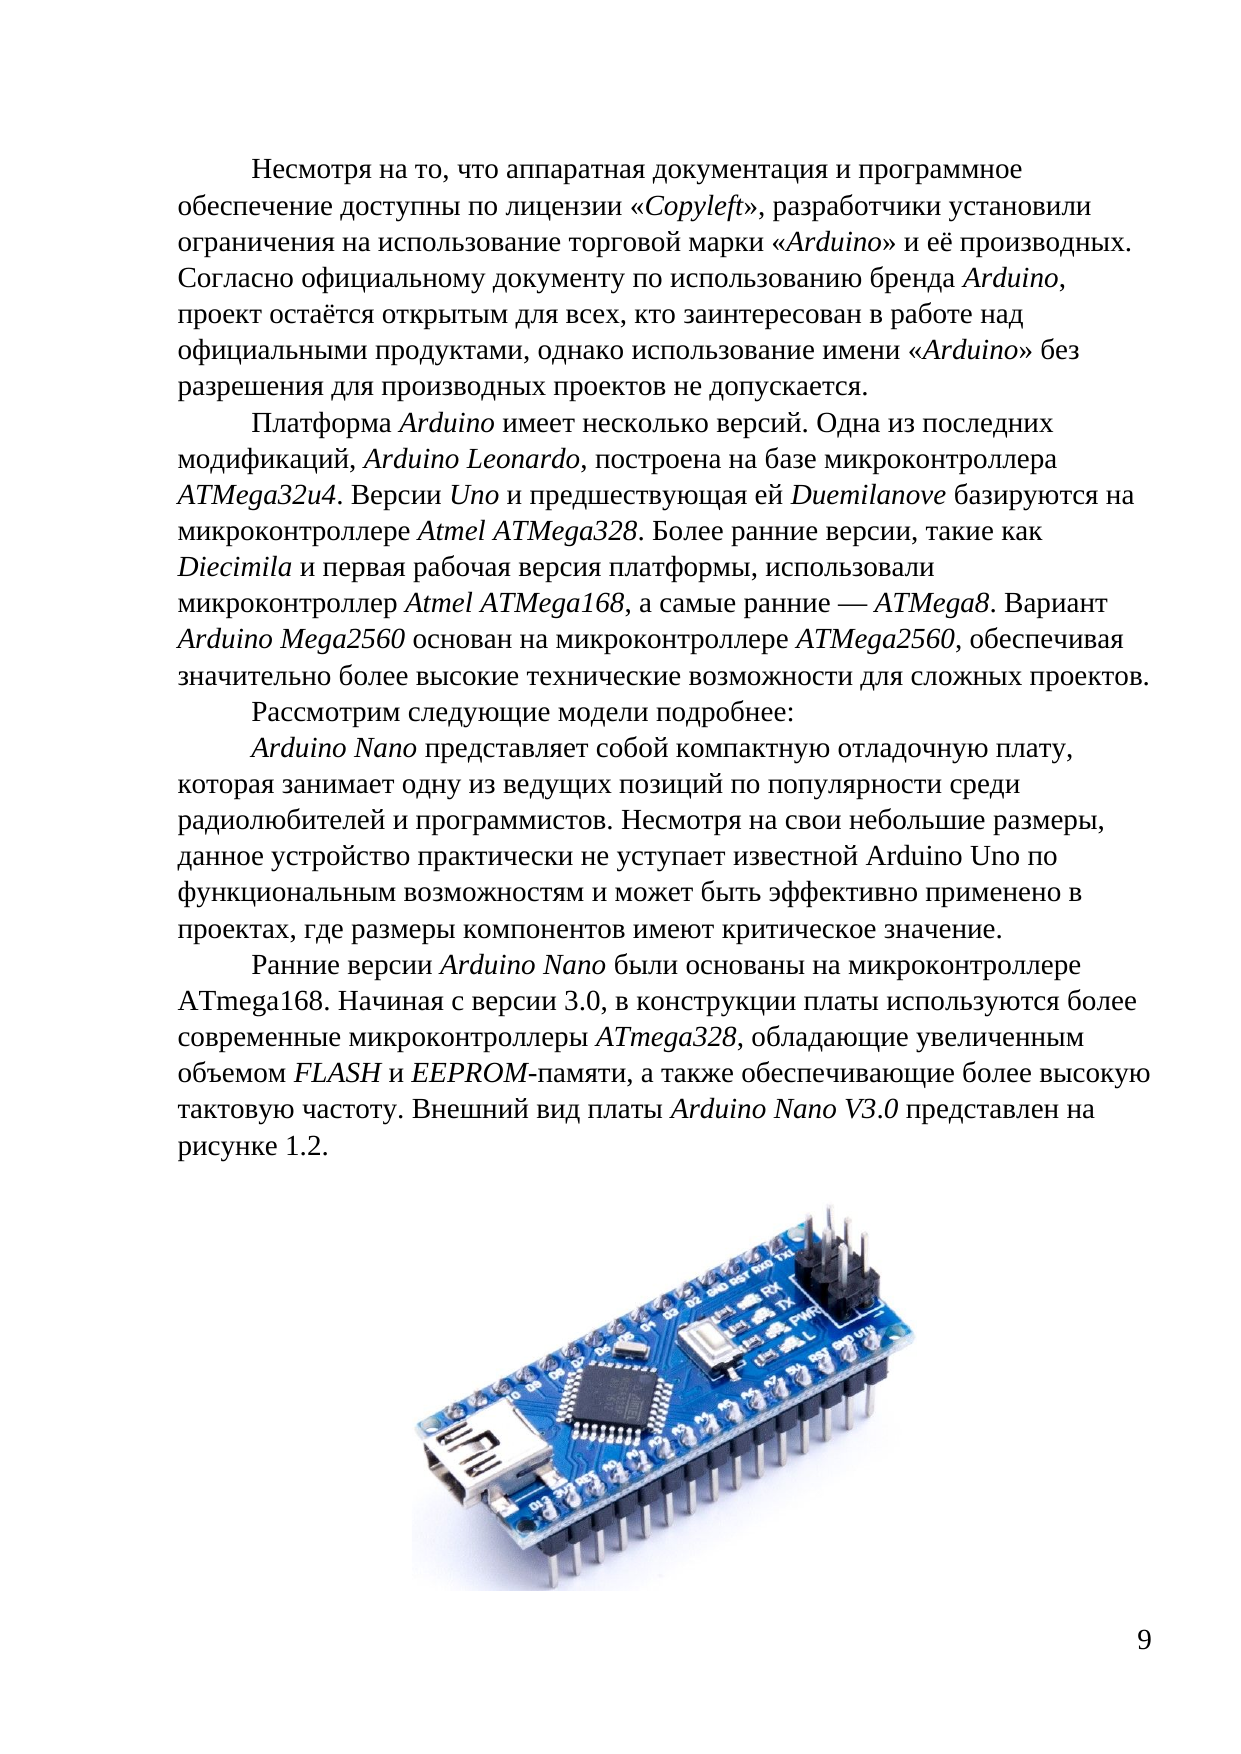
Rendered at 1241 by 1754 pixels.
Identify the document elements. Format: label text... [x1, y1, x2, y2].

text Несмотря на то, что аппаратная документация и программное обеспечение доступны по лицензии «Copyleft», разработчики установили ограничения на использование торговой марки «Arduino» и её производных. Согласно официальному документу по использованию бренда Arduino, проект остаётся открытым для всех, кто заинтересован в работе над официальными продуктами, однако использование имени «Arduino» без разрешения для производных проектов не допускается. [177, 152, 1152, 402]
text Arduino Nano представляет собой компактную отладочную плату, которая занимает одну из ведущих позиций по популярности среди радиолюбителей и программистов. Несмотря на свои небольшие размеры, данное устройство практически не уступает известной Arduino Uno по функциональным возможностям и может быть эффективно применено в проектах, где размеры компонентов имеют критическое значение. [177, 730, 1152, 944]
text Платформа Arduino имеет несколько версий. Одна из последних модификаций, Arduino Leonardo, построена на базе микроконтроллера ATMega32u4. Версии Uno и предшествующая ей Duemilanove базируются на микроконтроллере Atmel ATMega328. Более ранние версии, такие как Diecimila и первая рабочая версия платформы, использовали микроконтроллер Atmel ATMega168, а самые ранние — ATMega8. Вариант Arduino Mega2560 основан на микроконтроллере ATMega2560, обеспечивая значительно более высокие технические возможности для сложных проектов. [177, 405, 1152, 691]
text Ранние версии Arduino Nano были основаны на микроконтроллере ATmega168. Начиная с версии 3.0, в конструкции платы используются более современные микроконтроллеры ATmega328, обладающие увеличенным объемом FLASH и EEPROM-памяти, а также обеспечивающие более высокую тактовую частоту. Внешний вид платы Arduino Nano V3.0 представлен на рисунке 1.2. [177, 947, 1152, 1161]
picture [411, 1200, 917, 1591]
text Рассмотрим следующие модели подробнее: [177, 694, 1152, 727]
